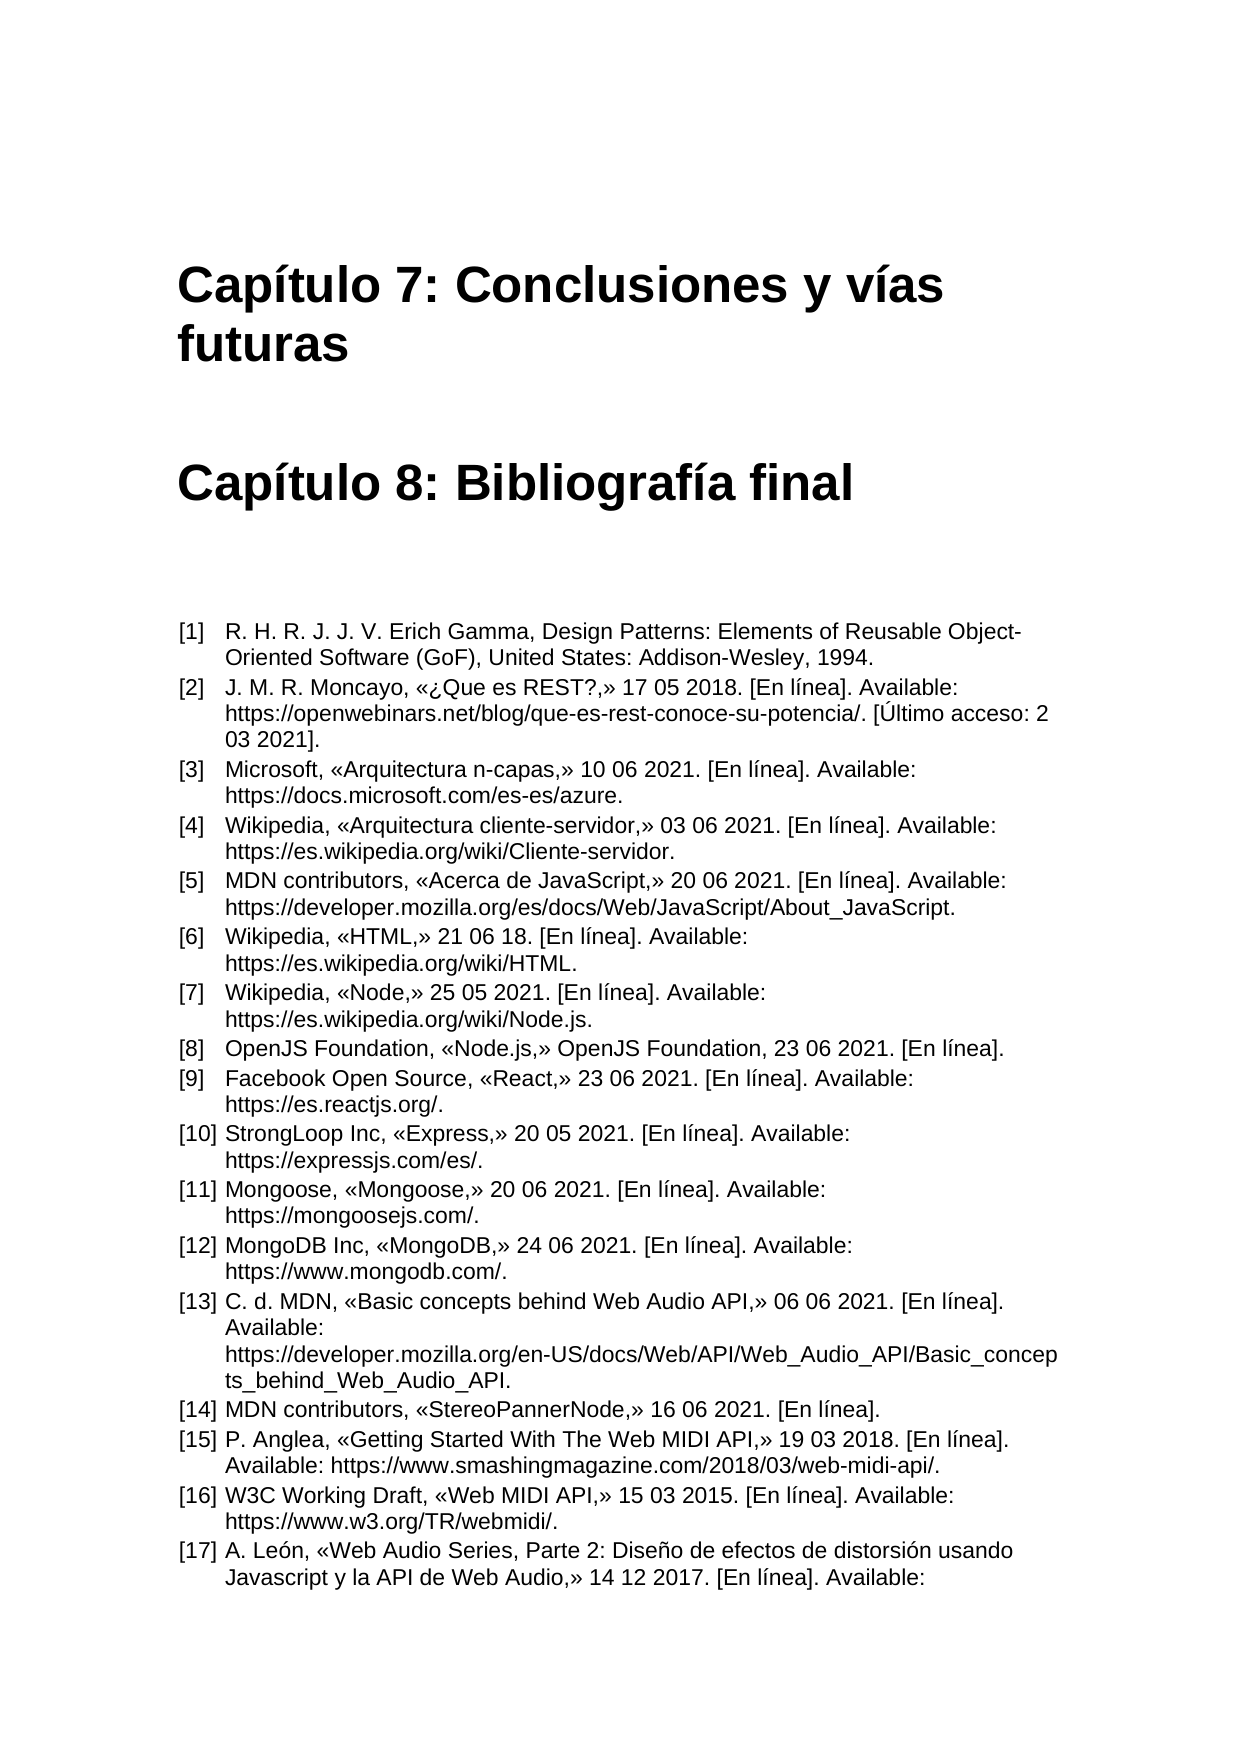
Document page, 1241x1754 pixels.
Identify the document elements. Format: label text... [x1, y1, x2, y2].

subtitle Capítulo 7: Conclusiones y vías futuras [177, 254, 1063, 372]
subtitle Capítulo 8: Bibliografía final [177, 452, 1063, 511]
